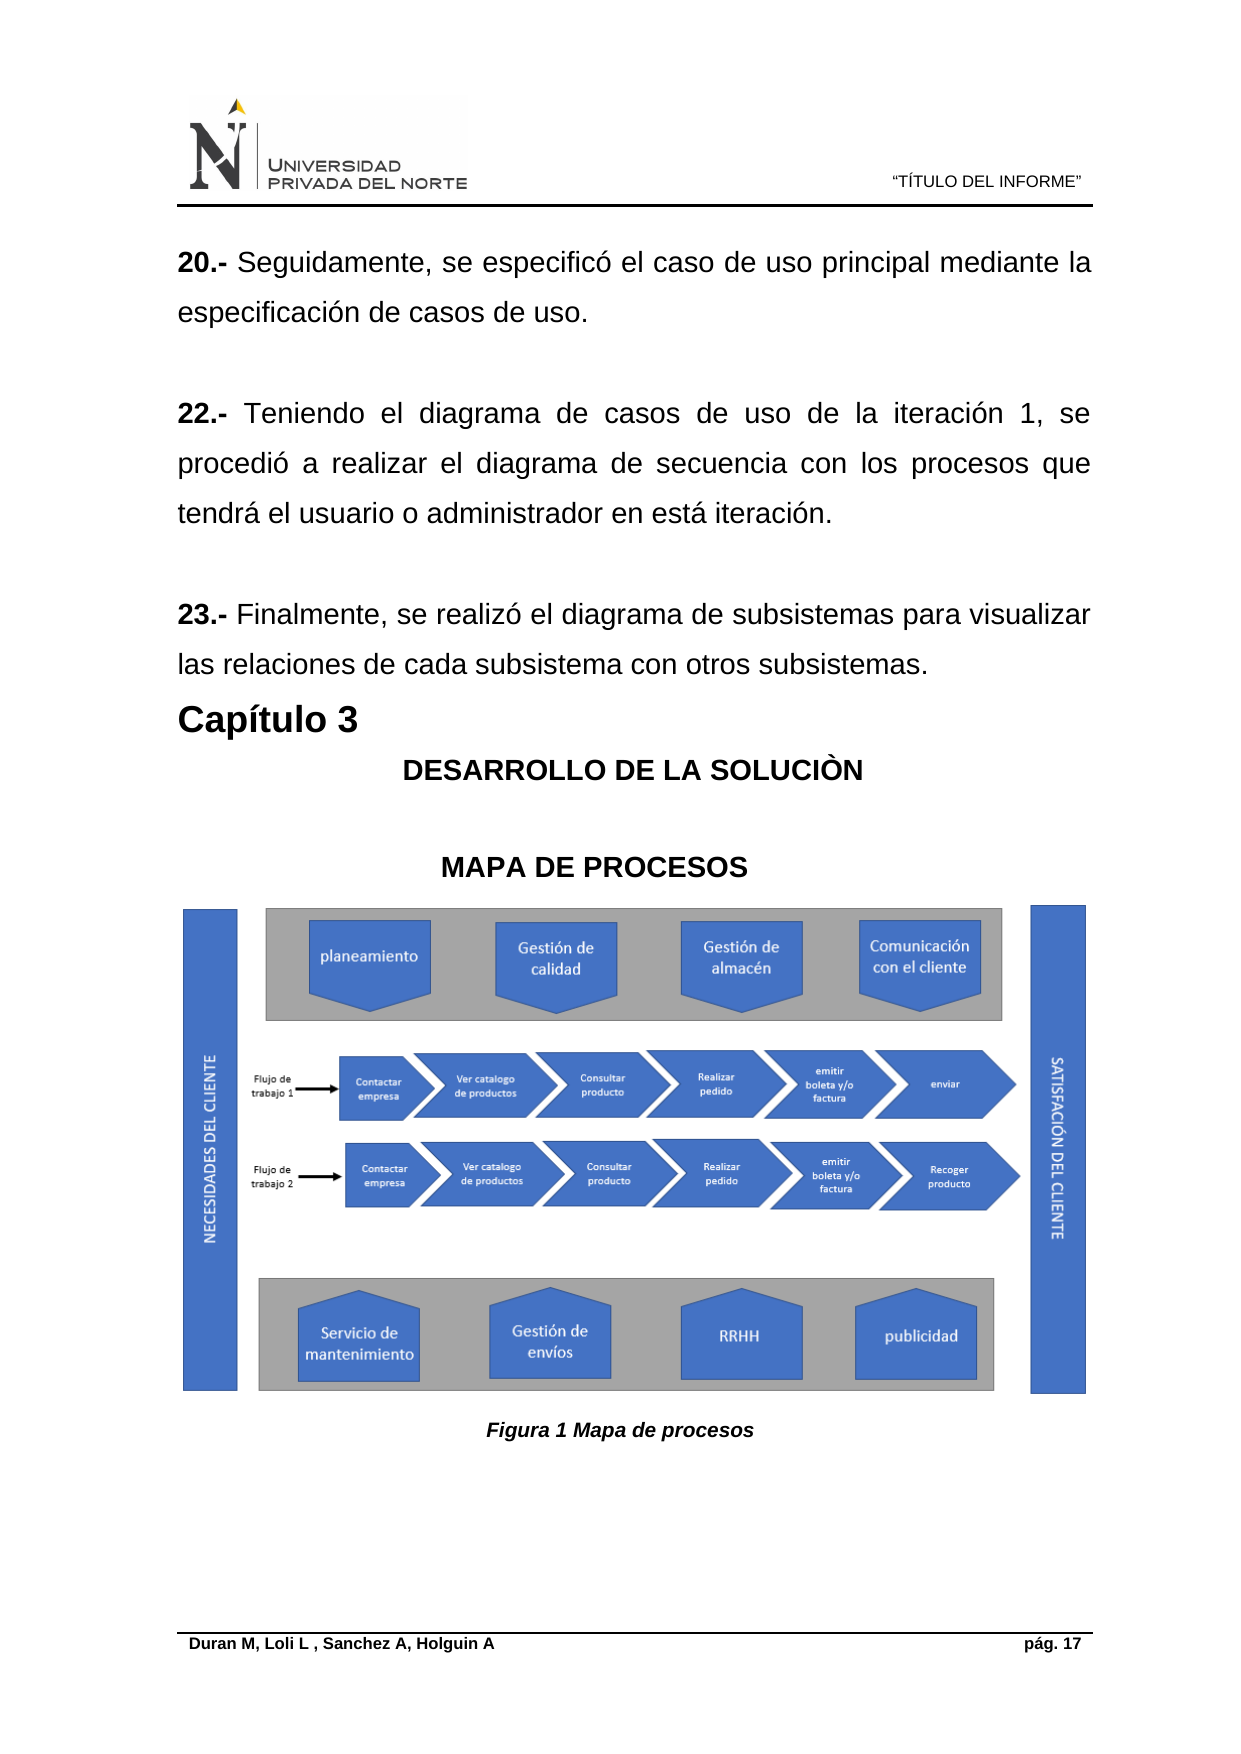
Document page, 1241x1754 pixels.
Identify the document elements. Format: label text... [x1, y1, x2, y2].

subtitle Capítulo 3 [177, 698, 1092, 741]
text 20.- Seguidamente, se especificó el caso de uso principal mediante la especificación de casos de uso. [177, 245, 1092, 329]
text 23.- Finalmente, se realizó el diagrama de subsistemas para visualizar las relaciones de cada subsistema con otros subsistemas. [177, 597, 1092, 681]
picture [188, 95, 469, 191]
text MAPA DE PROCESOS [252, 850, 1092, 883]
text 22.- Teniendo el diagrama de casos de uso de la iteración 1, se procedió a realizar el diagrama de secuencia con los procesos que tendrá el usuario o administrador en está iteración. [177, 396, 1092, 530]
picture [177, 902, 1093, 1406]
subtitle DESARROLLO DE LA SOLUCIÒN [327, 753, 1092, 787]
